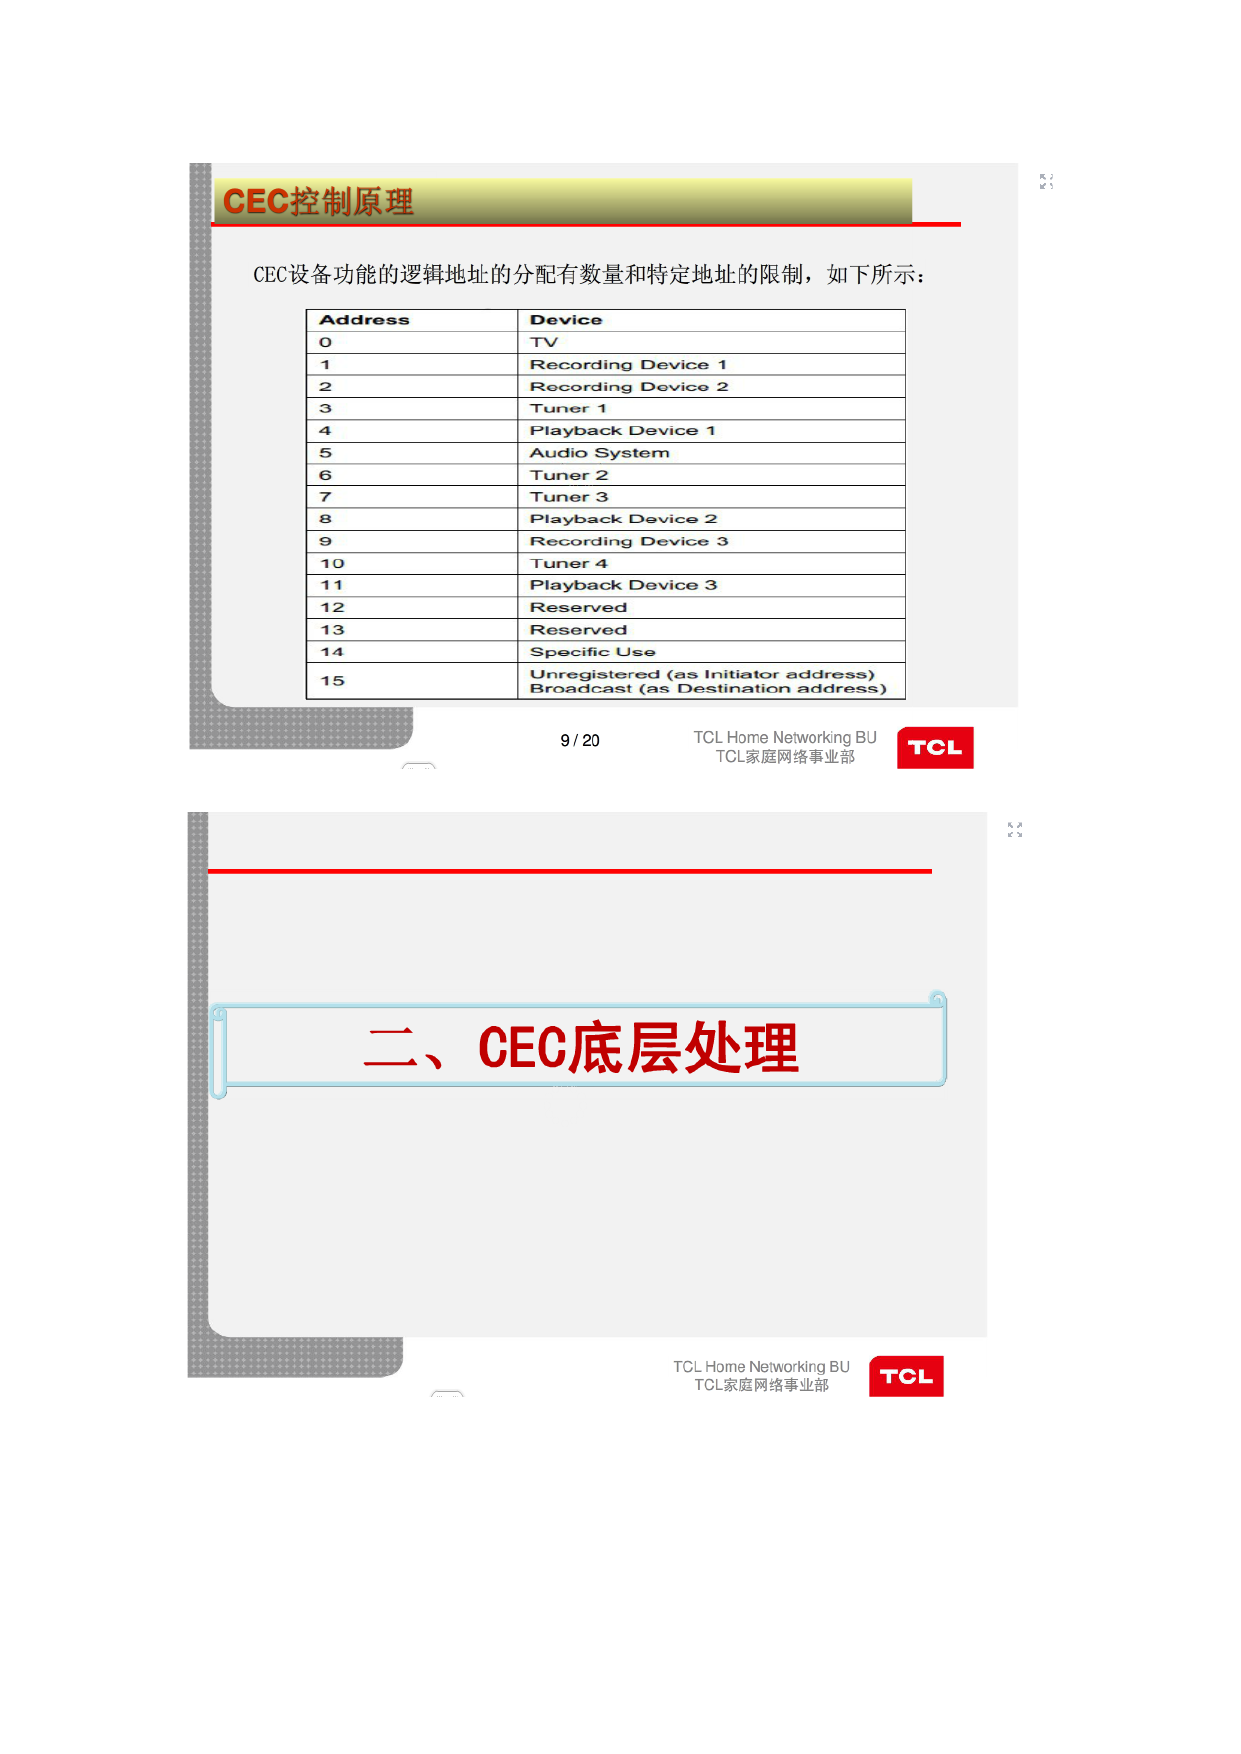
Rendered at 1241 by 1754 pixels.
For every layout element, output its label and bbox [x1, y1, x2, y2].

picture [187, 812, 1053, 1397]
picture [187, 162, 1053, 769]
